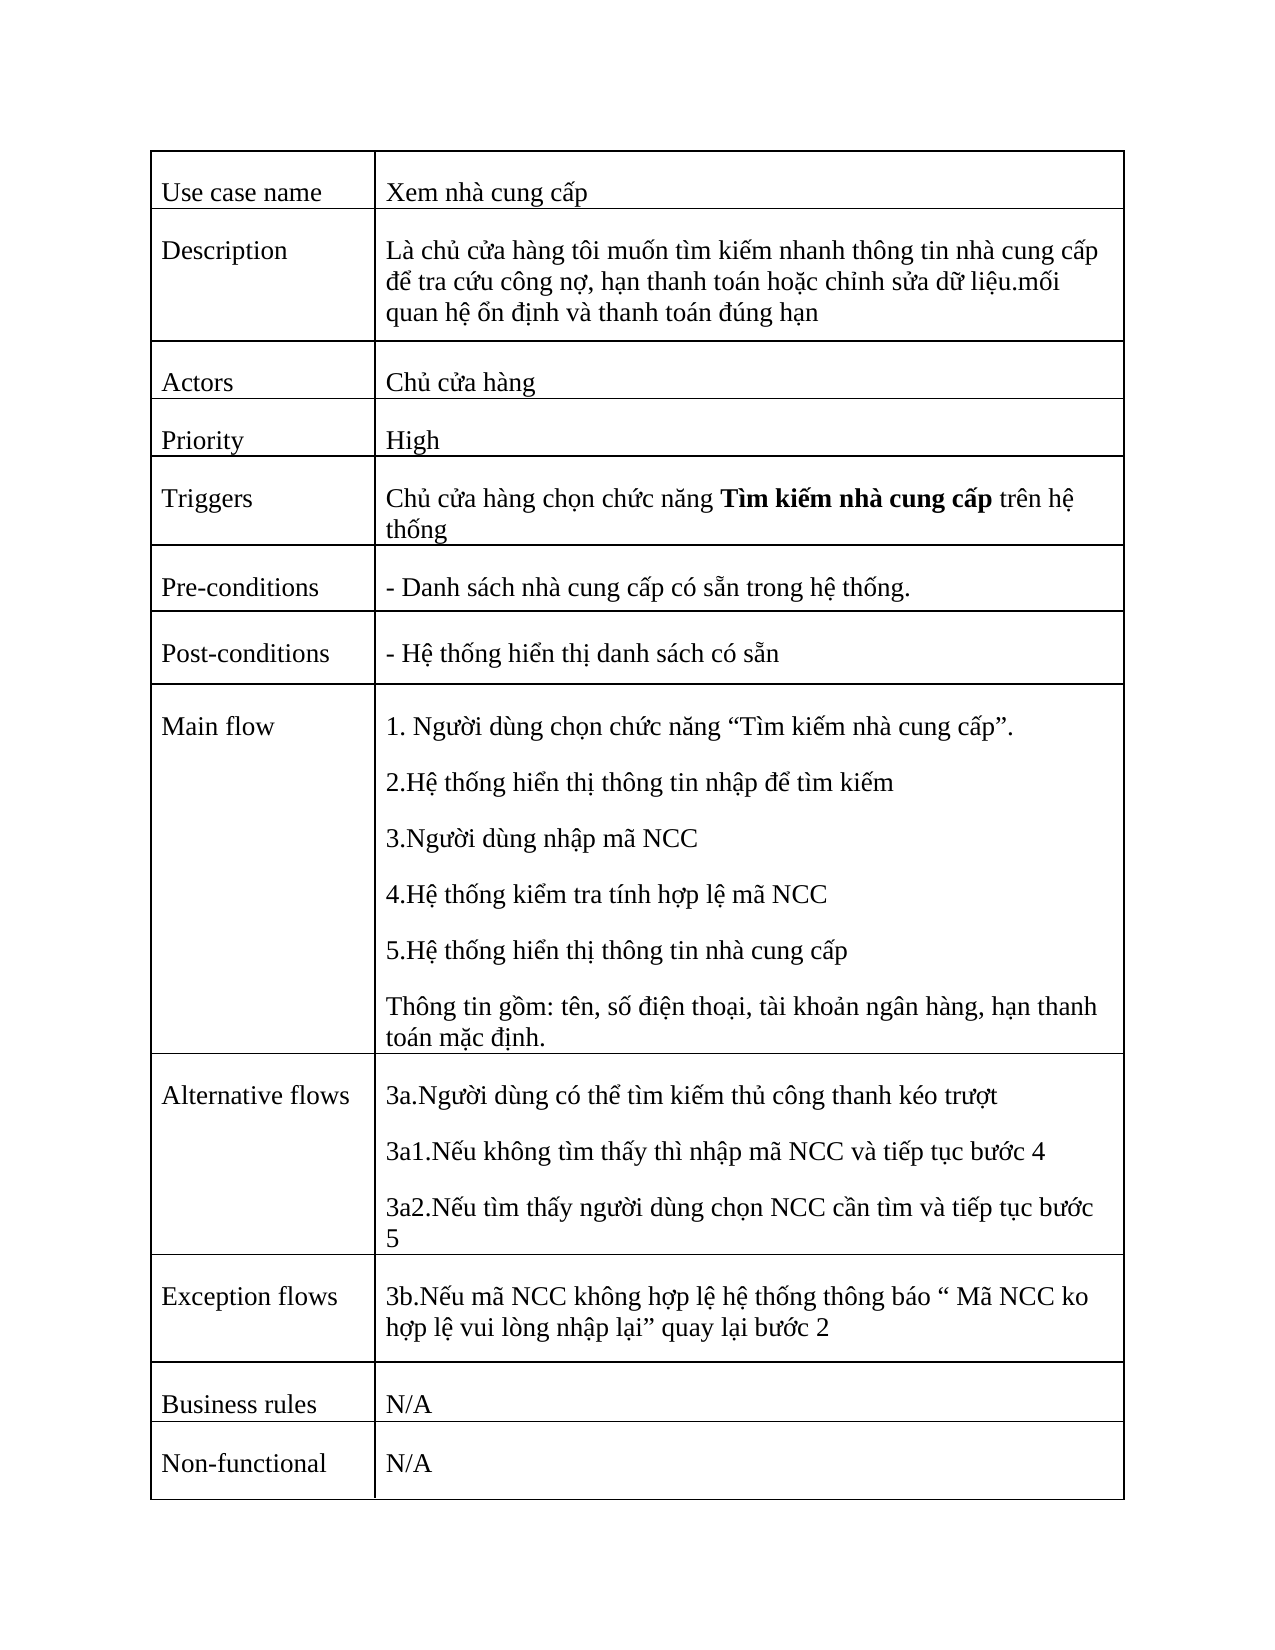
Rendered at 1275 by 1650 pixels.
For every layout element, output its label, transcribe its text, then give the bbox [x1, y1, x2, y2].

table_cell Chủ cửa hàng chọn chức năng Tìm kiếm nhà cung cấp trên hệ thống [376, 457, 1123, 544]
table_cell 3a.Người dùng có thể tìm kiếm thủ công thanh kéo trượt 3a1.Nếu không tìm thấy thì nhập mã NCC và tiếp tục bước 4 3a2.Nếu tìm thấy người dùng chọn NCC cần tìm và tiếp tục bước 5 [376, 1054, 1123, 1254]
table_cell Là chủ cửa hàng tôi muốn tìm kiếm nhanh thông tin nhà cung cấp để tra cứu công nợ, hạn thanh toán hoặc chỉnh sửa dữ liệu.mối quan hệ ổn định và thanh toán đúng hạn [376, 209, 1123, 340]
table_cell Chủ cửa hàng [376, 342, 1123, 398]
table_cell Pre-conditions [152, 546, 374, 610]
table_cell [152, 1422, 374, 1498]
table_cell 1. Người dùng chọn chức năng “Tìm kiếm nhà cung cấp”. 2.Hệ thống hiển thị thông tin nhập để tìm kiếm 3.Người dùng nhập mã NCC 4.Hệ thống kiểm tra tính hợp lệ mã NCC 5.Hệ thống hiển thị thông tin nhà cung cấp Thông tin gồm: tên, số điện thoại, tài khoản ngân hàng, hạn thanh toán mặc định. [376, 685, 1123, 1053]
table_cell Actors [152, 342, 374, 398]
table_cell Post-conditions [152, 612, 374, 683]
table_cell - Hệ thống hiển thị danh sách có sẵn [376, 612, 1123, 683]
table_cell N/A [376, 1422, 1123, 1498]
table_cell - Danh sách nhà cung cấp có sẵn trong hệ thống. [376, 546, 1123, 610]
table_cell Exception flows [152, 1255, 374, 1361]
table_cell Main flow [152, 685, 374, 1053]
table_cell 3b.Nếu mã NCC không hợp lệ hệ thống thông báo “ Mã NCC ko hợp lệ vui lòng nhập lại” quay lại bước 2 [376, 1255, 1123, 1361]
table_cell High [376, 399, 1123, 455]
table_cell N/A [376, 1363, 1123, 1421]
table_cell Use case name [152, 152, 374, 208]
table_cell Triggers [152, 457, 374, 544]
table_cell Business rules [152, 1363, 374, 1421]
table_cell Alternative flows [152, 1054, 374, 1254]
table_cell Description [152, 209, 374, 340]
table_cell Xem nhà cung cấp [376, 152, 1123, 208]
table_cell Priority [152, 399, 374, 455]
